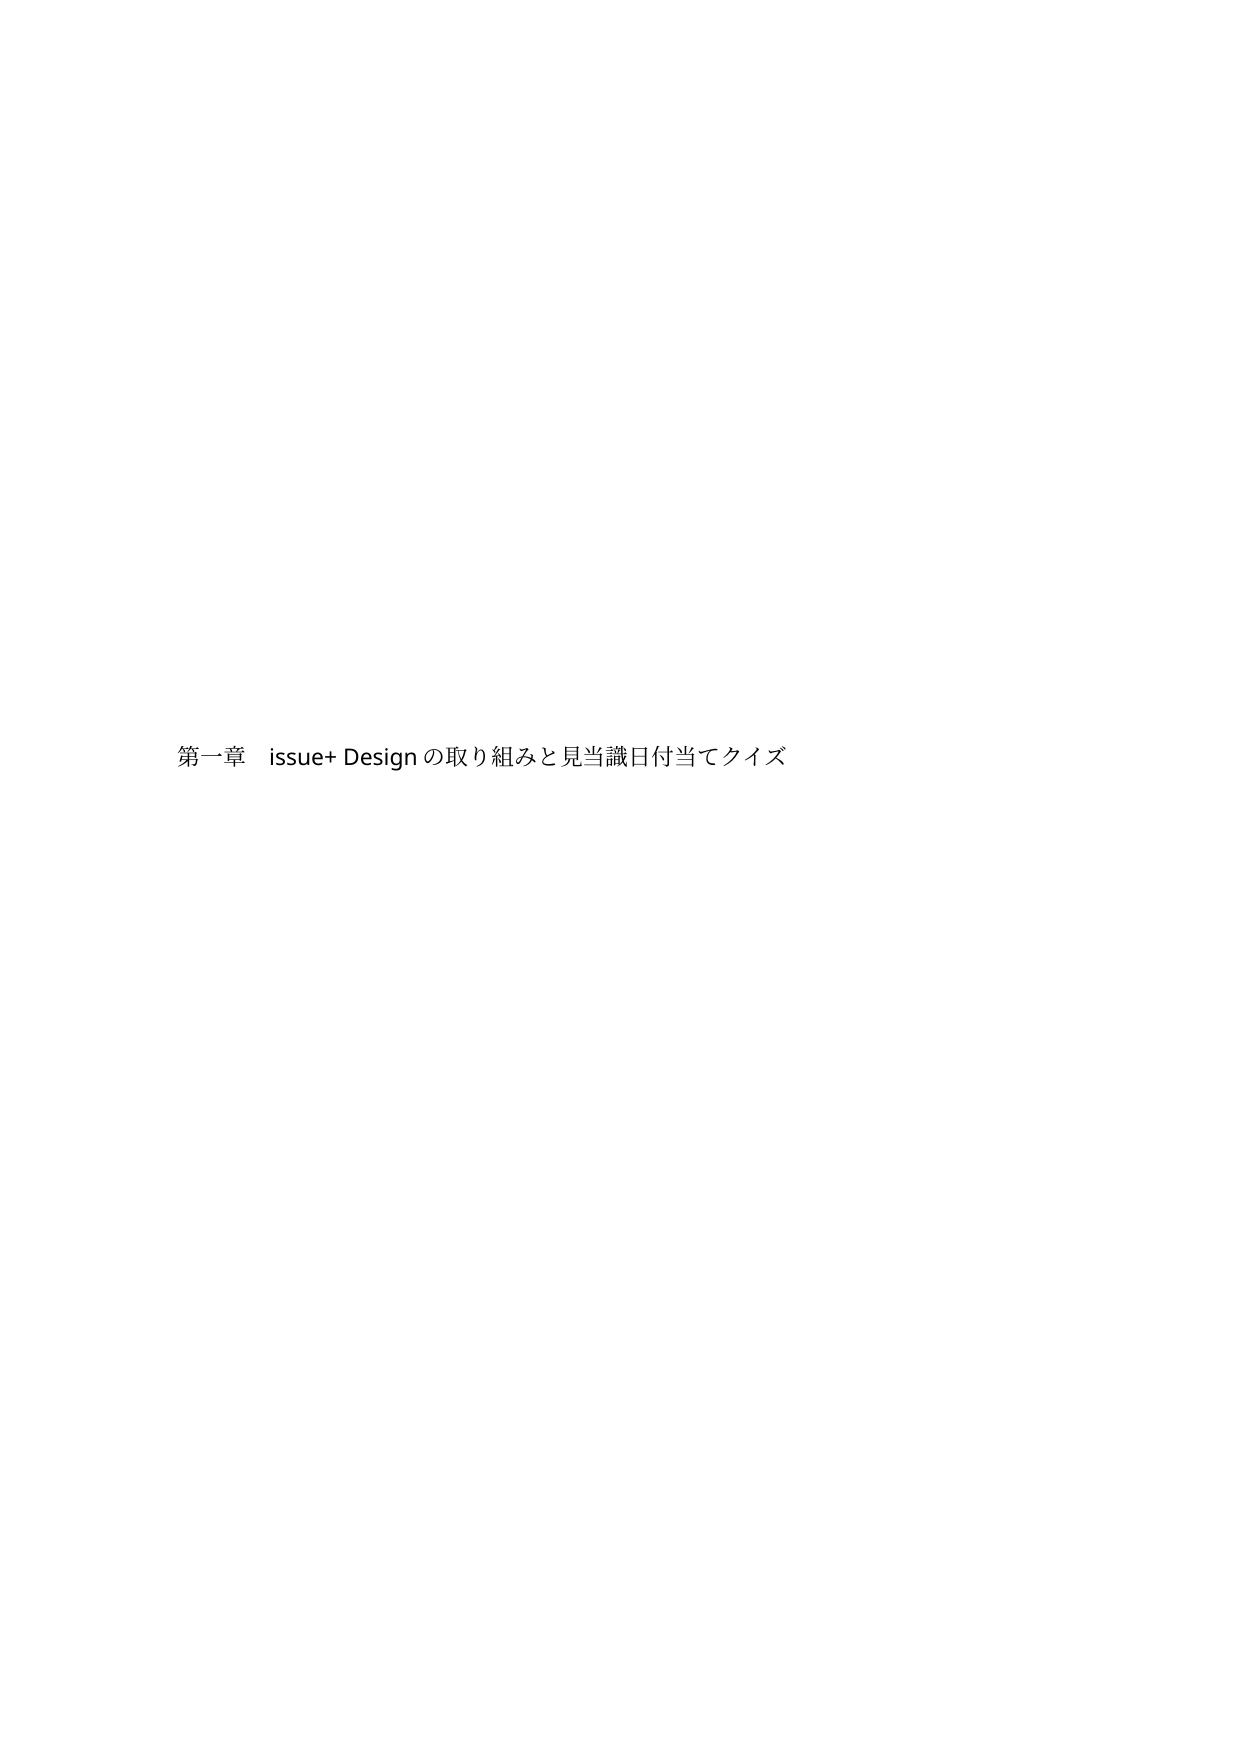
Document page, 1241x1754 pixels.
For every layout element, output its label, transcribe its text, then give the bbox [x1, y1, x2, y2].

text 第一章 issue+ Designの取り組みと見当識日付当てクイズ [177, 735, 1063, 777]
